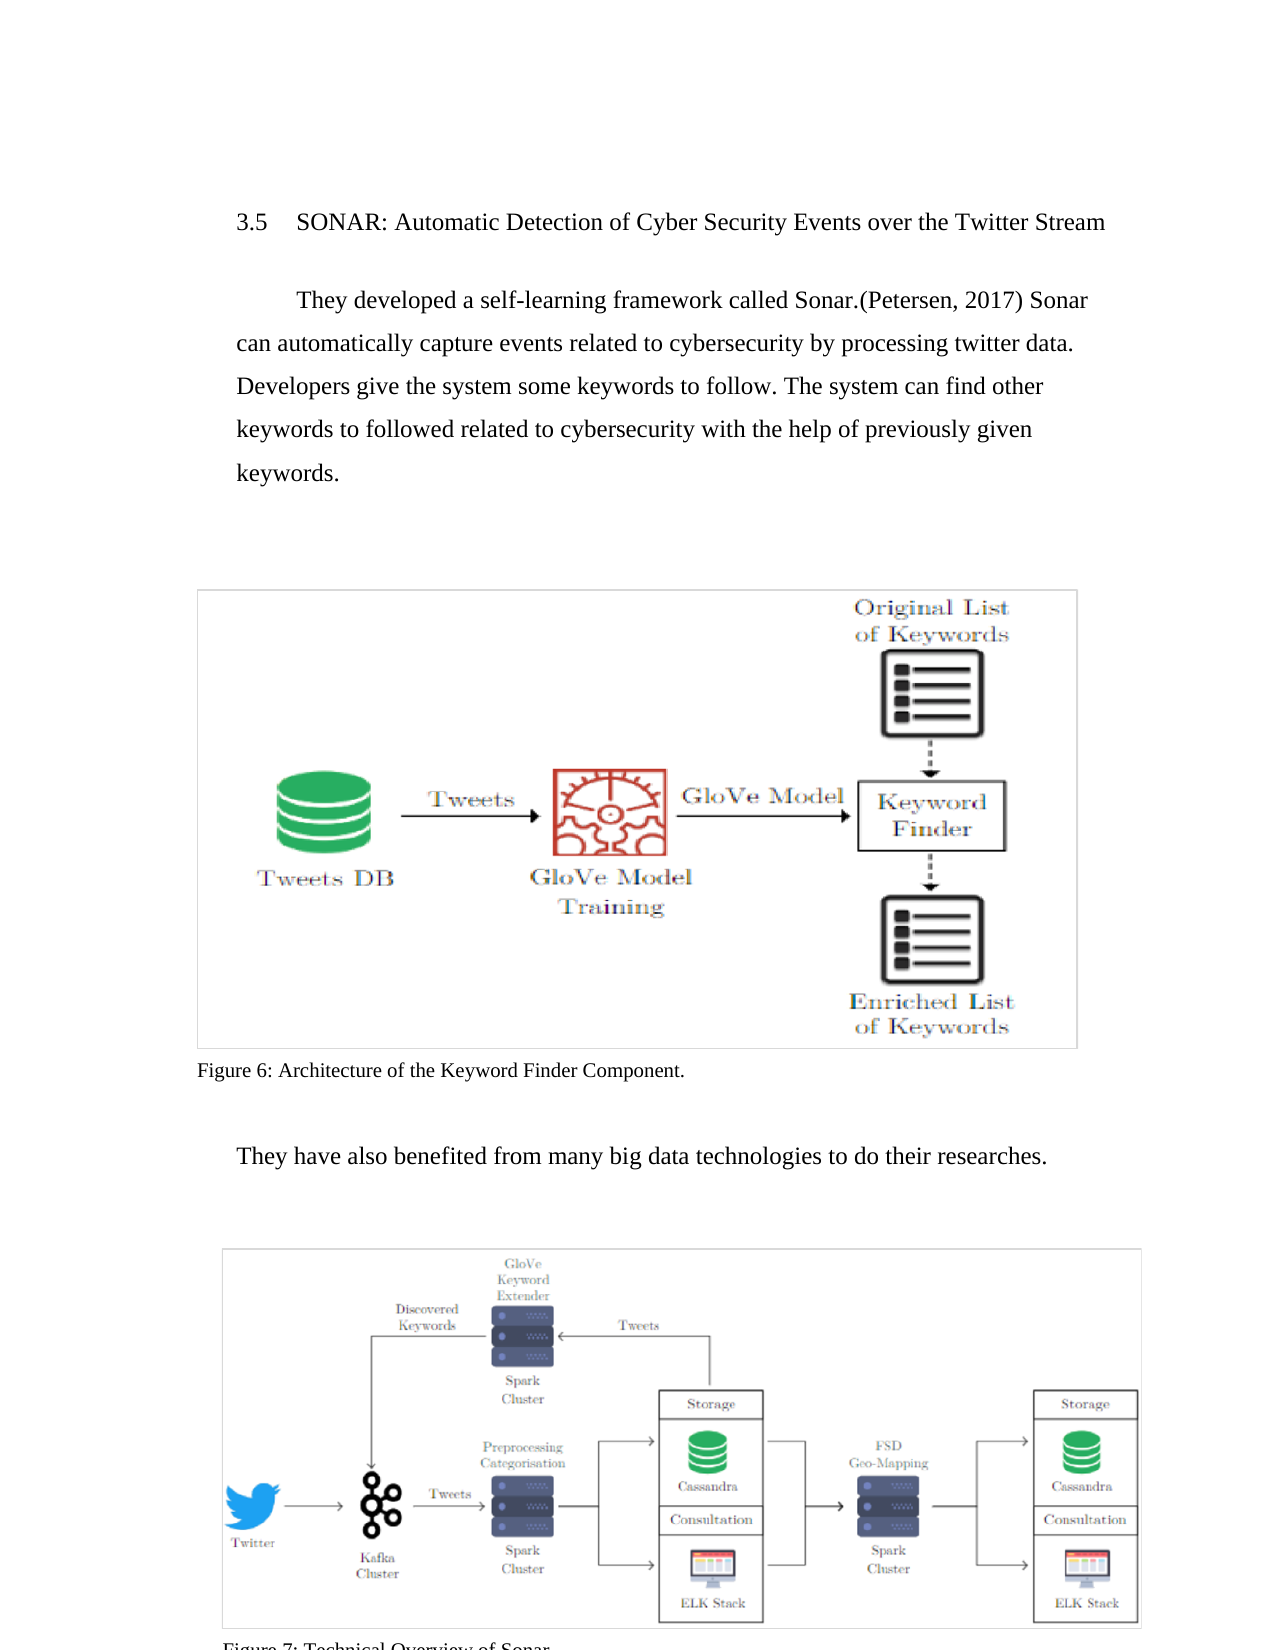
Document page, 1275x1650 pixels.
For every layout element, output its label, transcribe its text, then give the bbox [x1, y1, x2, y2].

text They have also benefited from many big data technologies to do their researches. [236, 1141, 1127, 1170]
subtitle SONAR: Automatic Detection of Cyber Security Events over the Twitter Stream [236, 207, 1127, 236]
picture [221, 1248, 1142, 1629]
text They developed a self-learning framework called Sonar.(Petersen, 2017) Sonar can automatically capture events related to cybersecurity by processing twitter data. Developers give the system some keywords to follow. The system can find other keywords to followed related to cybersecurity with the help of previously given keywords. [236, 285, 1127, 486]
picture [197, 589, 1079, 1049]
